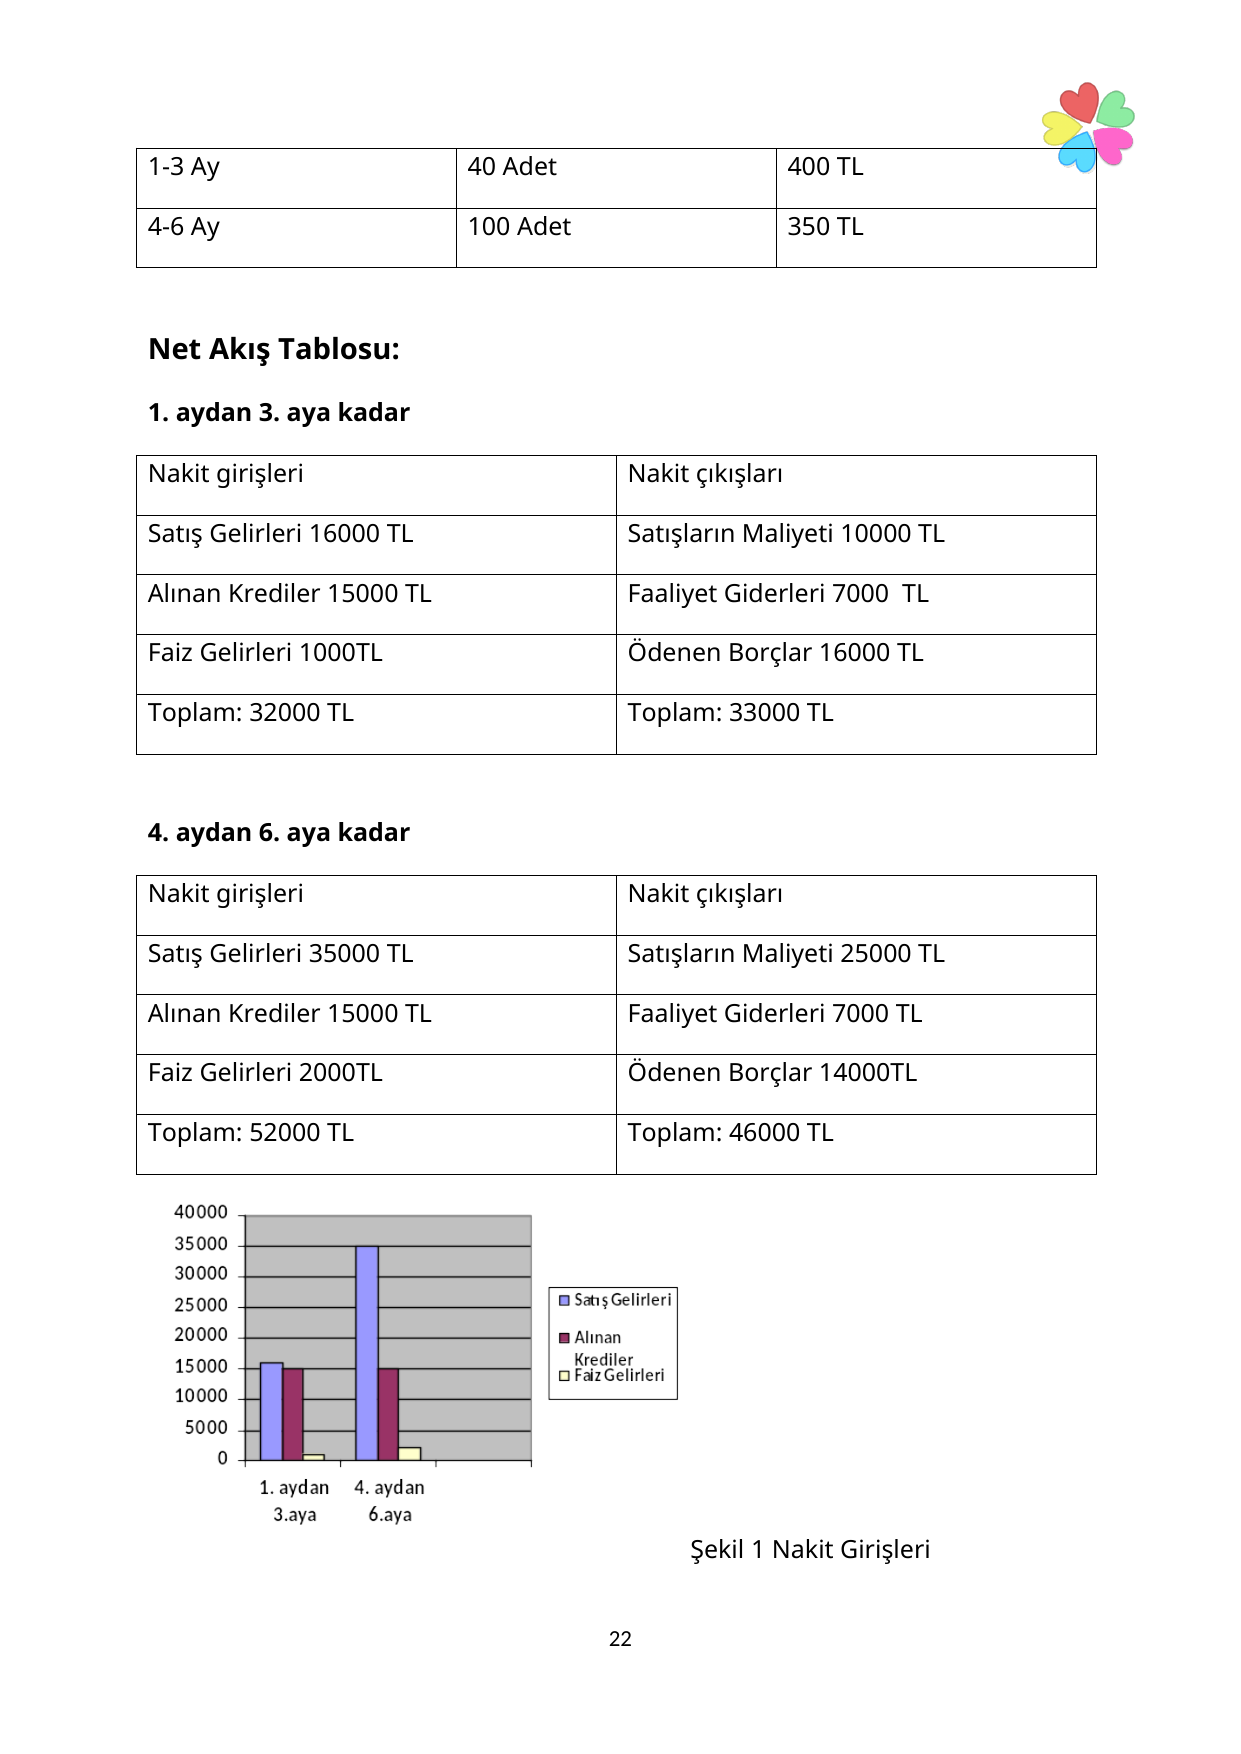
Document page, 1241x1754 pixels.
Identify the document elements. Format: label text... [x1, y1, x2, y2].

text Net Akış Tablosu: [148, 328, 1093, 368]
table_header 400 TL [777, 149, 1096, 207]
text 4. aydan 6. aya kadar [148, 815, 1093, 849]
table_cell Faaliyet Giderleri 7000 TL [617, 995, 1096, 1054]
table_cell Toplam: 52000 TL [137, 1115, 616, 1174]
table_cell Alınan Krediler 15000 TL [137, 575, 616, 634]
table_header Nakit çıkışları [617, 876, 1096, 934]
text Şekil 1 Nakit Girişleri [148, 1175, 1093, 1565]
table_header Nakit çıkışları [617, 456, 1096, 514]
table_header Nakit girişleri [137, 876, 616, 934]
table_cell Satış Gelirleri 16000 TL [137, 516, 616, 574]
table_cell Faaliyet Giderleri 7000 TL [617, 575, 1096, 634]
table_header 1-3 Ay [137, 149, 456, 207]
table_cell 4-6 Ay [137, 209, 456, 267]
table_cell 100 Adet [457, 209, 776, 267]
table_header 40 Adet [457, 149, 776, 207]
table_cell Toplam: 32000 TL [137, 695, 616, 754]
table_cell Ödenen Borçlar 14000TL [617, 1055, 1096, 1114]
picture [1041, 79, 1138, 179]
text 1. aydan 3. aya kadar [148, 395, 1093, 429]
table_cell Toplam: 46000 TL [617, 1115, 1096, 1174]
table_cell Satışların Maliyeti 10000 TL [617, 516, 1096, 574]
table_cell Satışların Maliyeti 25000 TL [617, 936, 1096, 994]
table_cell Alınan Krediler 15000 TL [137, 995, 616, 1054]
table_header Nakit girişleri [137, 456, 616, 514]
table_cell Faiz Gelirleri 1000TL [137, 635, 616, 694]
table_cell 350 TL [777, 209, 1096, 267]
table_cell Satış Gelirleri 35000 TL [137, 936, 616, 994]
table_cell Ödenen Borçlar 16000 TL [617, 635, 1096, 694]
table_cell Toplam: 33000 TL [617, 695, 1096, 754]
table_cell Faiz Gelirleri 2000TL [137, 1055, 616, 1114]
